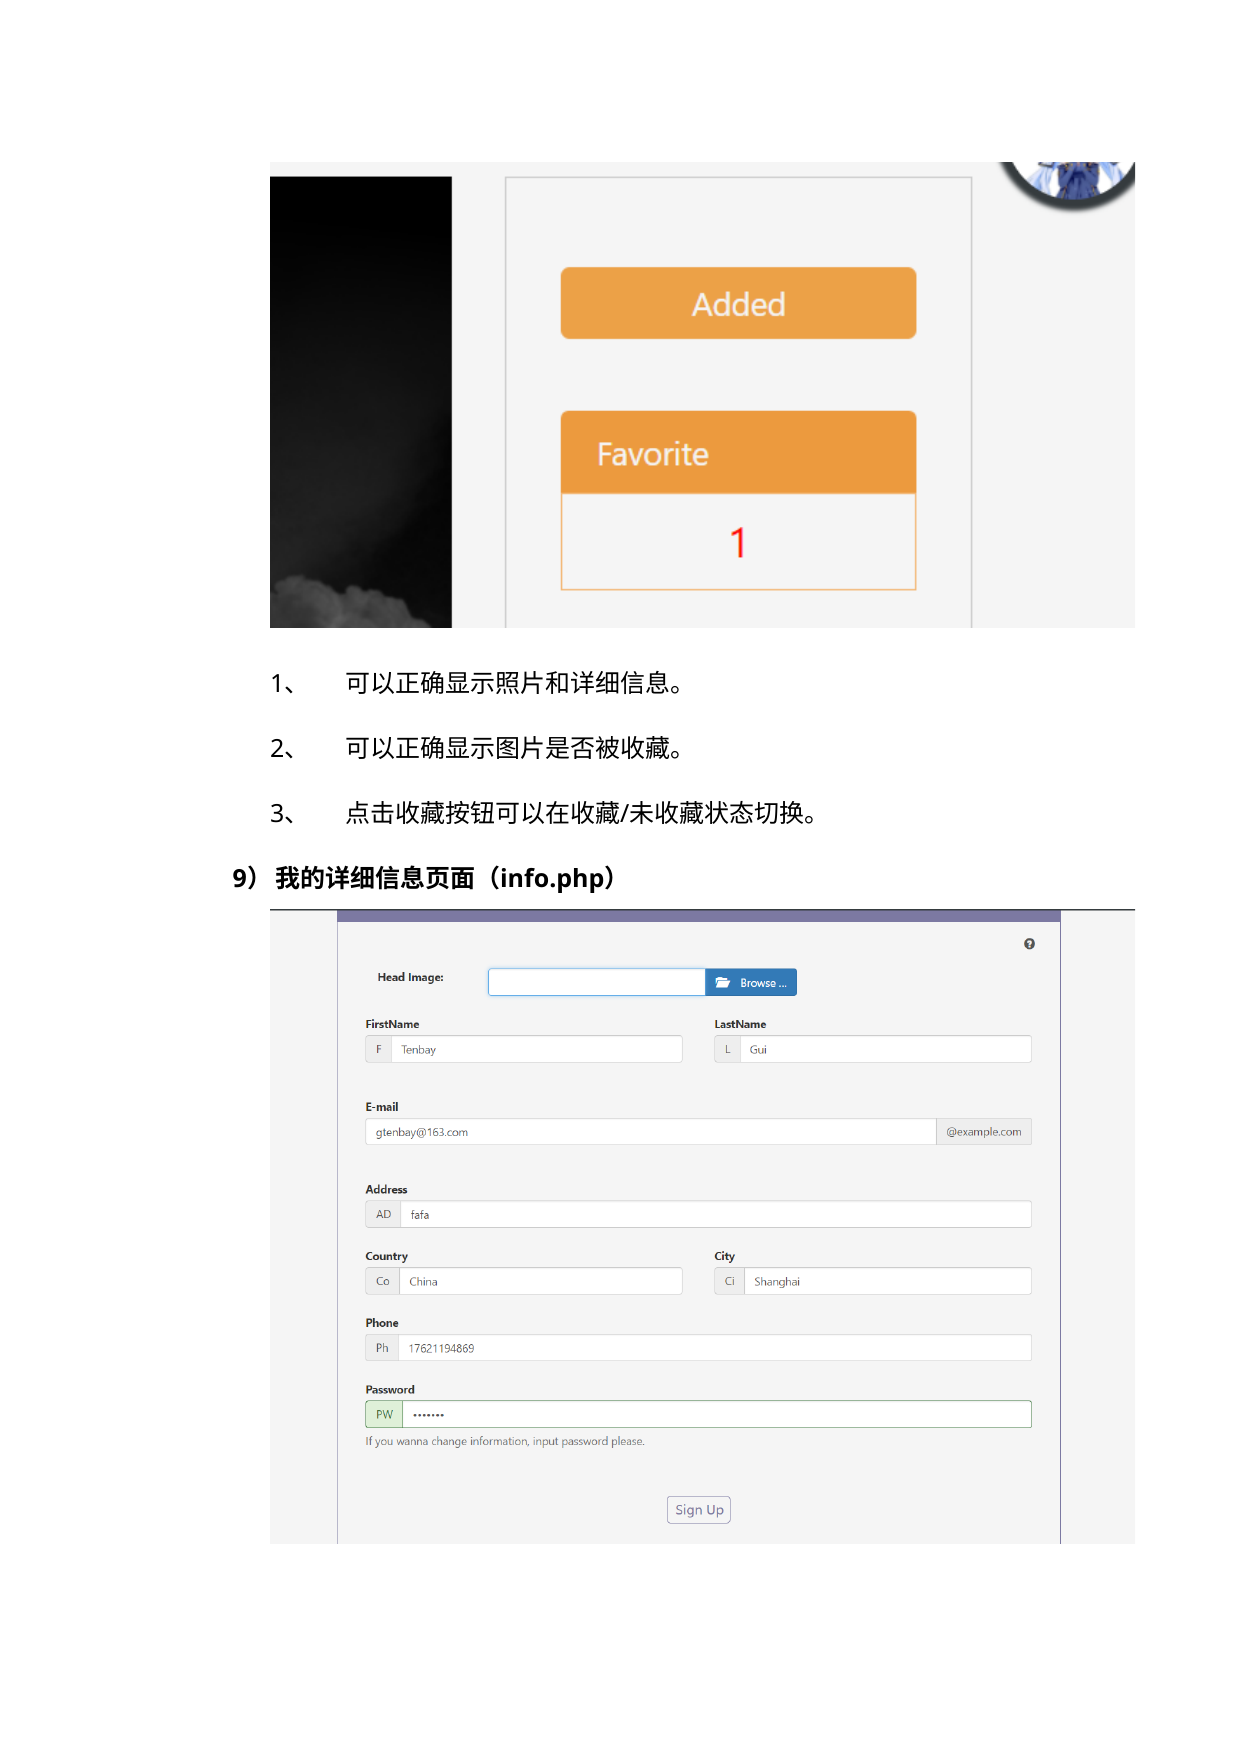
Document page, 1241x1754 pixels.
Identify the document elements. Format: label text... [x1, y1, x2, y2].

picture [270, 162, 1136, 628]
list 可以正确显示图片是否被收藏。 [270, 714, 1053, 779]
picture [270, 909, 1136, 1544]
list 我的详细信息页面（info.php） [232, 844, 1053, 909]
list 可以正确显示照片和详细信息。 [270, 649, 1053, 714]
list 点击收藏按钮可以在收藏/未收藏状态切换。 [270, 779, 1053, 844]
